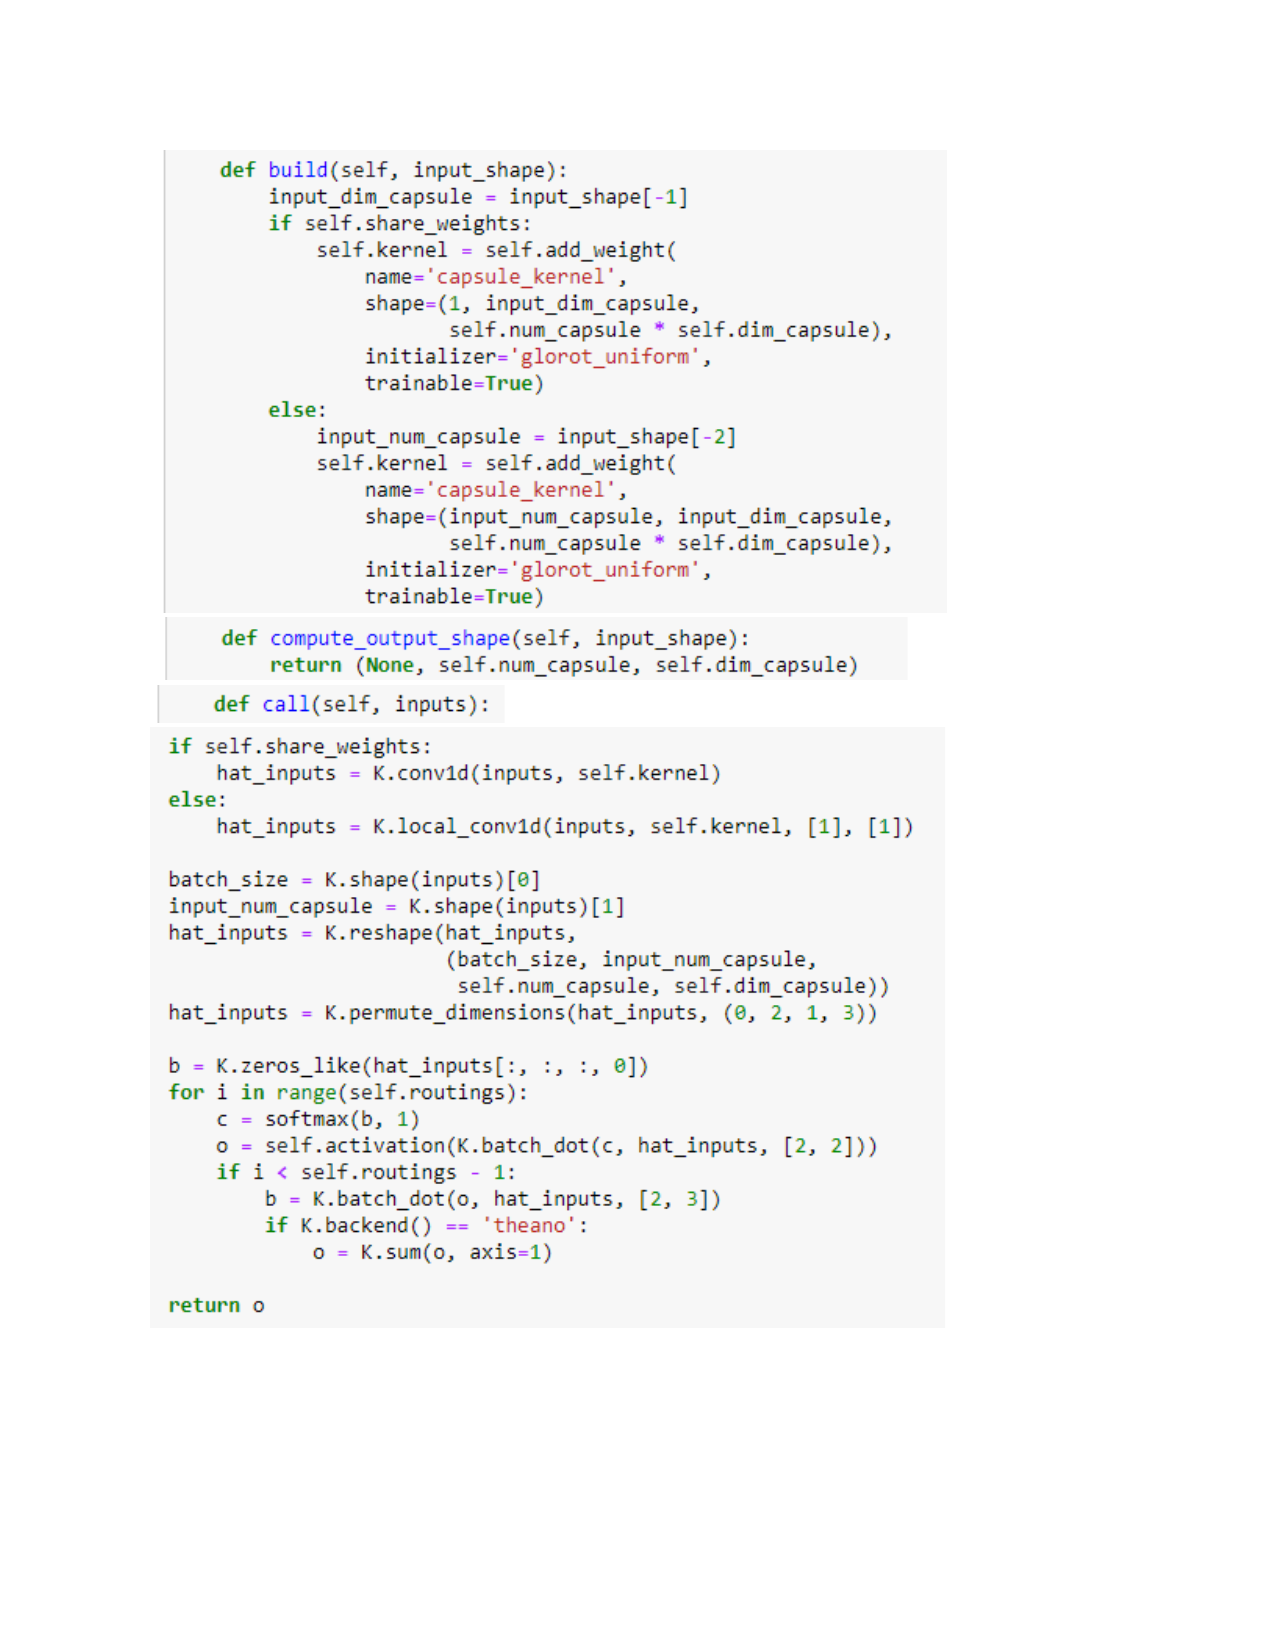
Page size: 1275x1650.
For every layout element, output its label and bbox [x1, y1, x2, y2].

picture [150, 150, 947, 613]
picture [150, 685, 505, 723]
picture [150, 617, 908, 680]
picture [150, 727, 946, 1328]
